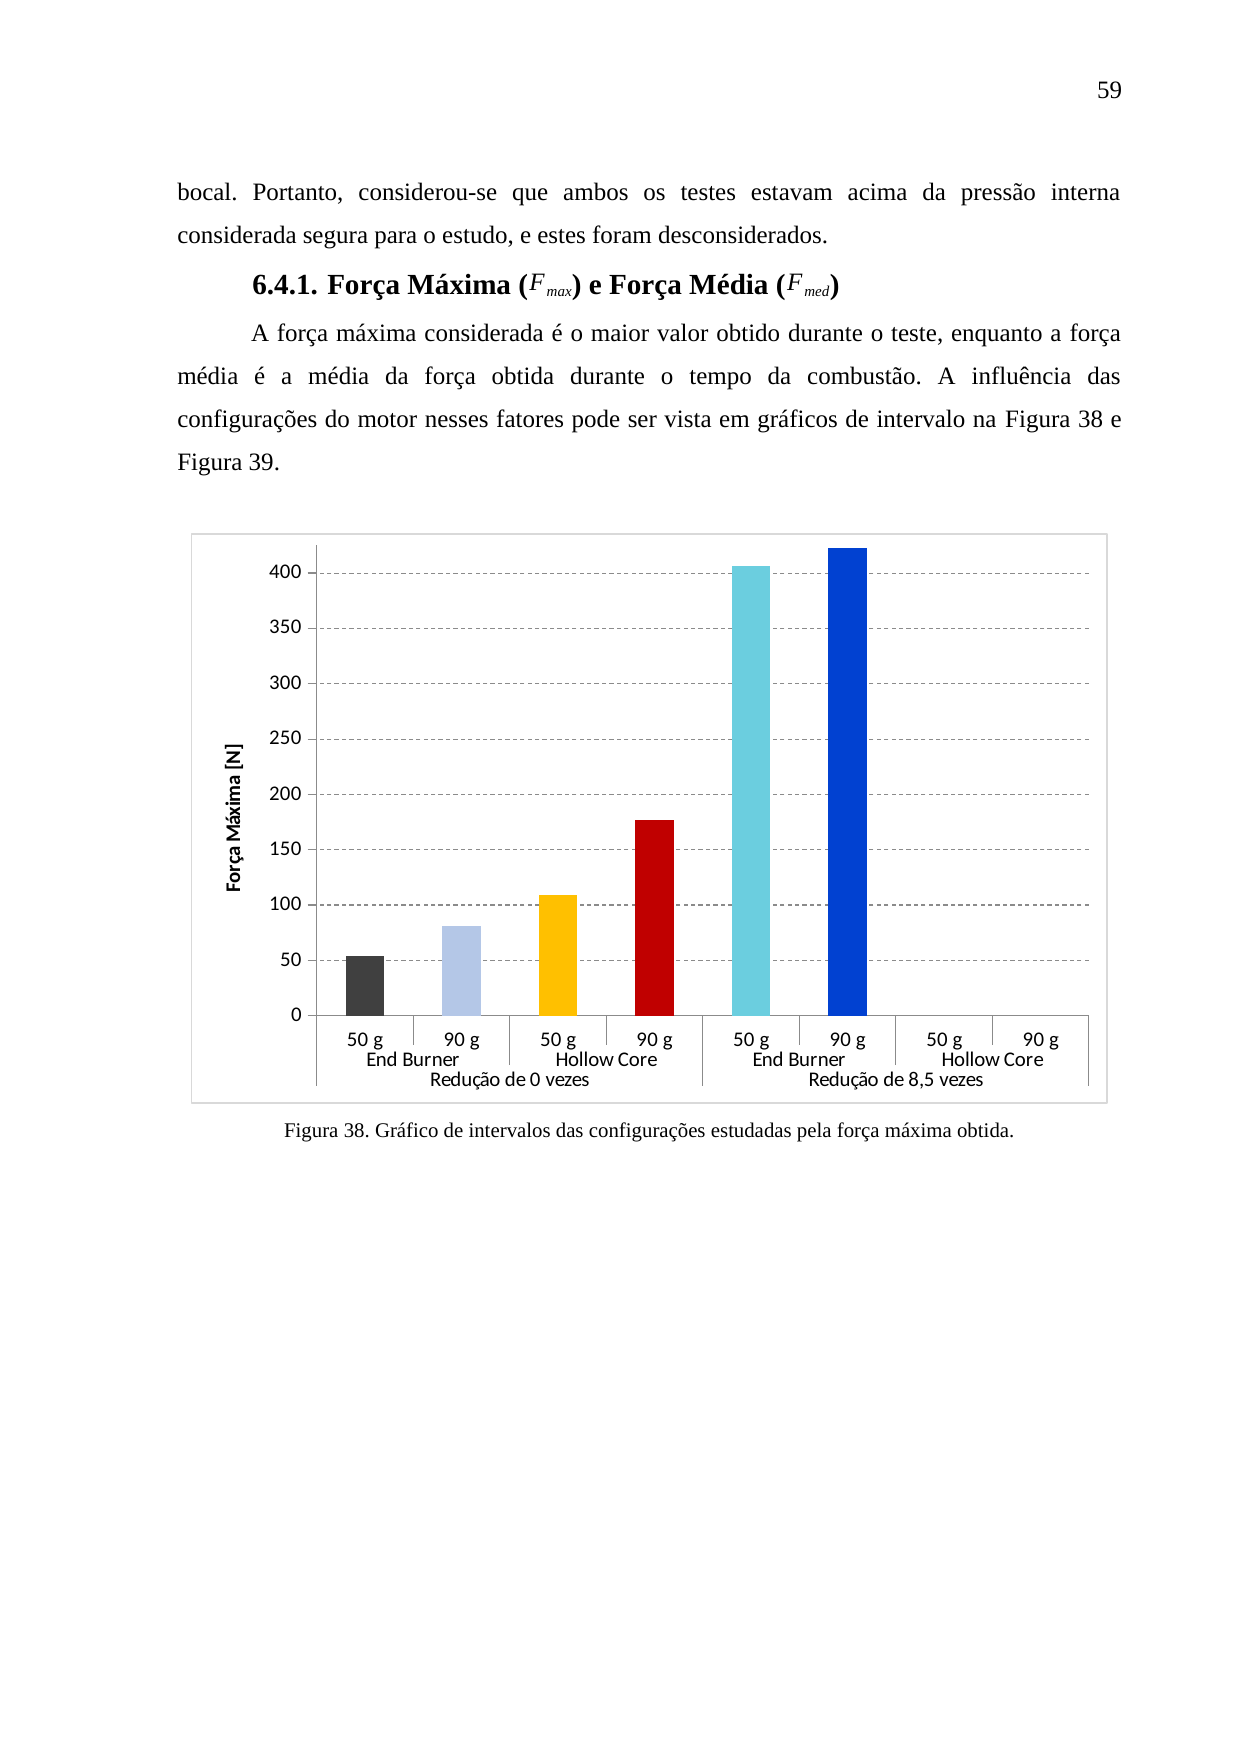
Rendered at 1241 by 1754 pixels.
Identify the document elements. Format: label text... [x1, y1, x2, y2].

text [177, 177, 1122, 249]
subtitle Força Máxima () e Força Média () [252, 267, 1122, 301]
text Figura 38. Gráfico de intervalos das configurações estudadas pela força máxima obtida. [177, 1118, 1122, 1142]
text A força máxima considerada é o maior valor obtido durante o teste, enquanto a força média é a média da força obtida durante o tempo da combustão. A influência das configurações do motor nesses fatores pode ser vista em gráficos de intervalo na Figura 38 e Figura 39. [177, 318, 1122, 476]
